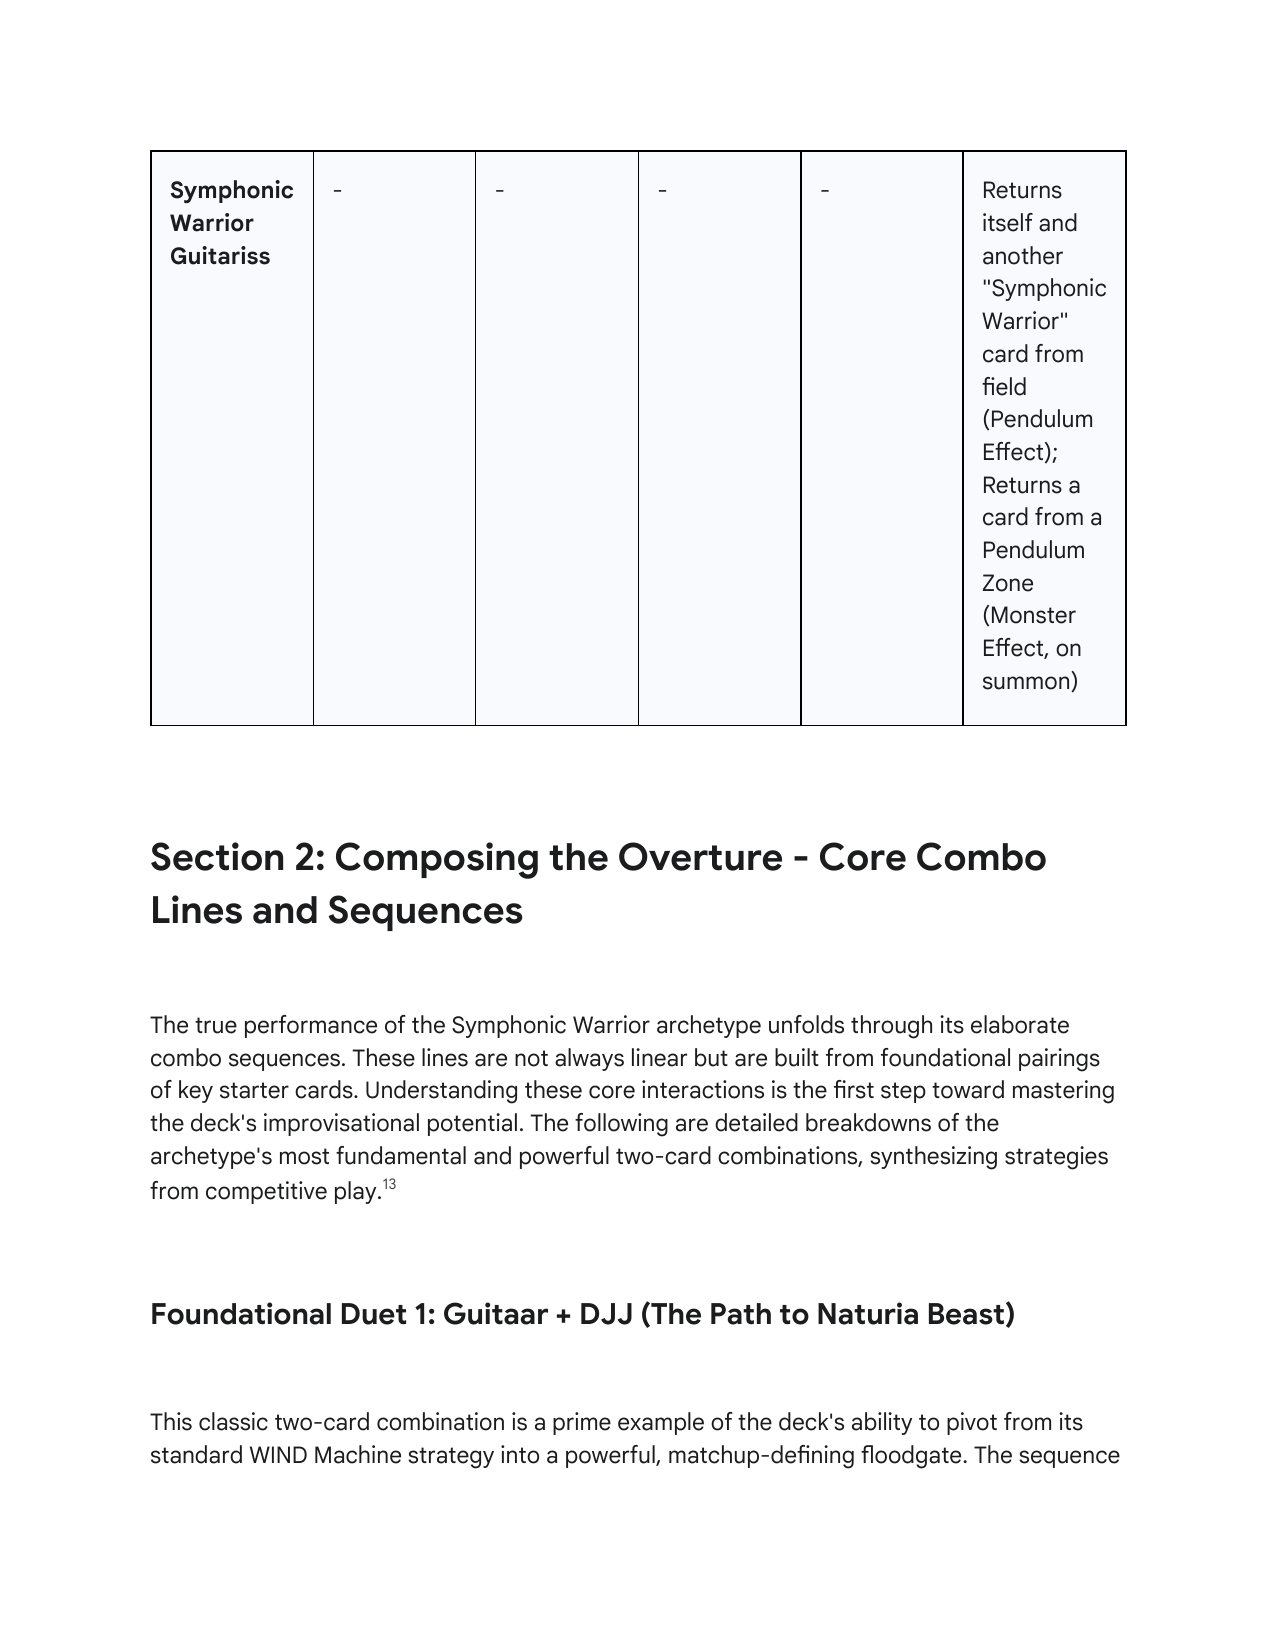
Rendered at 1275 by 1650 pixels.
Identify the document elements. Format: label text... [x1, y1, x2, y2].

table_cell - [314, 152, 475, 724]
text The true performance of the Symphonic Warrior archetype unfolds through its elaborate combo sequences. These lines are not always linear but are built from foundational pairings of key starter cards. Understanding these core interactions is the first step toward mastering the deck's improvisational potential. The following are detailed breakdowns of the archetype's most fundamental and powerful two-card combinations, synthesizing strategies from competitive play.13 [150, 1011, 1125, 1206]
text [150, 1408, 1125, 1470]
subtitle Foundational Duet 1: Guitaar + DJJ (The Path to Naturia Beast) [150, 1297, 1125, 1333]
table_cell - [802, 152, 962, 724]
table_cell Symphonic Warrior Guitariss [152, 152, 313, 724]
subtitle Section 2: Composing the Overture - Core Combo Lines and Sequences [150, 834, 1125, 934]
table_cell - [639, 152, 800, 724]
table_cell - [476, 152, 638, 724]
table_cell Returns itself and another "Symphonic Warrior" card from field (Pendulum Effect); Returns a card from a Pendulum Zone (Monster Effect, on summon) [964, 152, 1125, 724]
